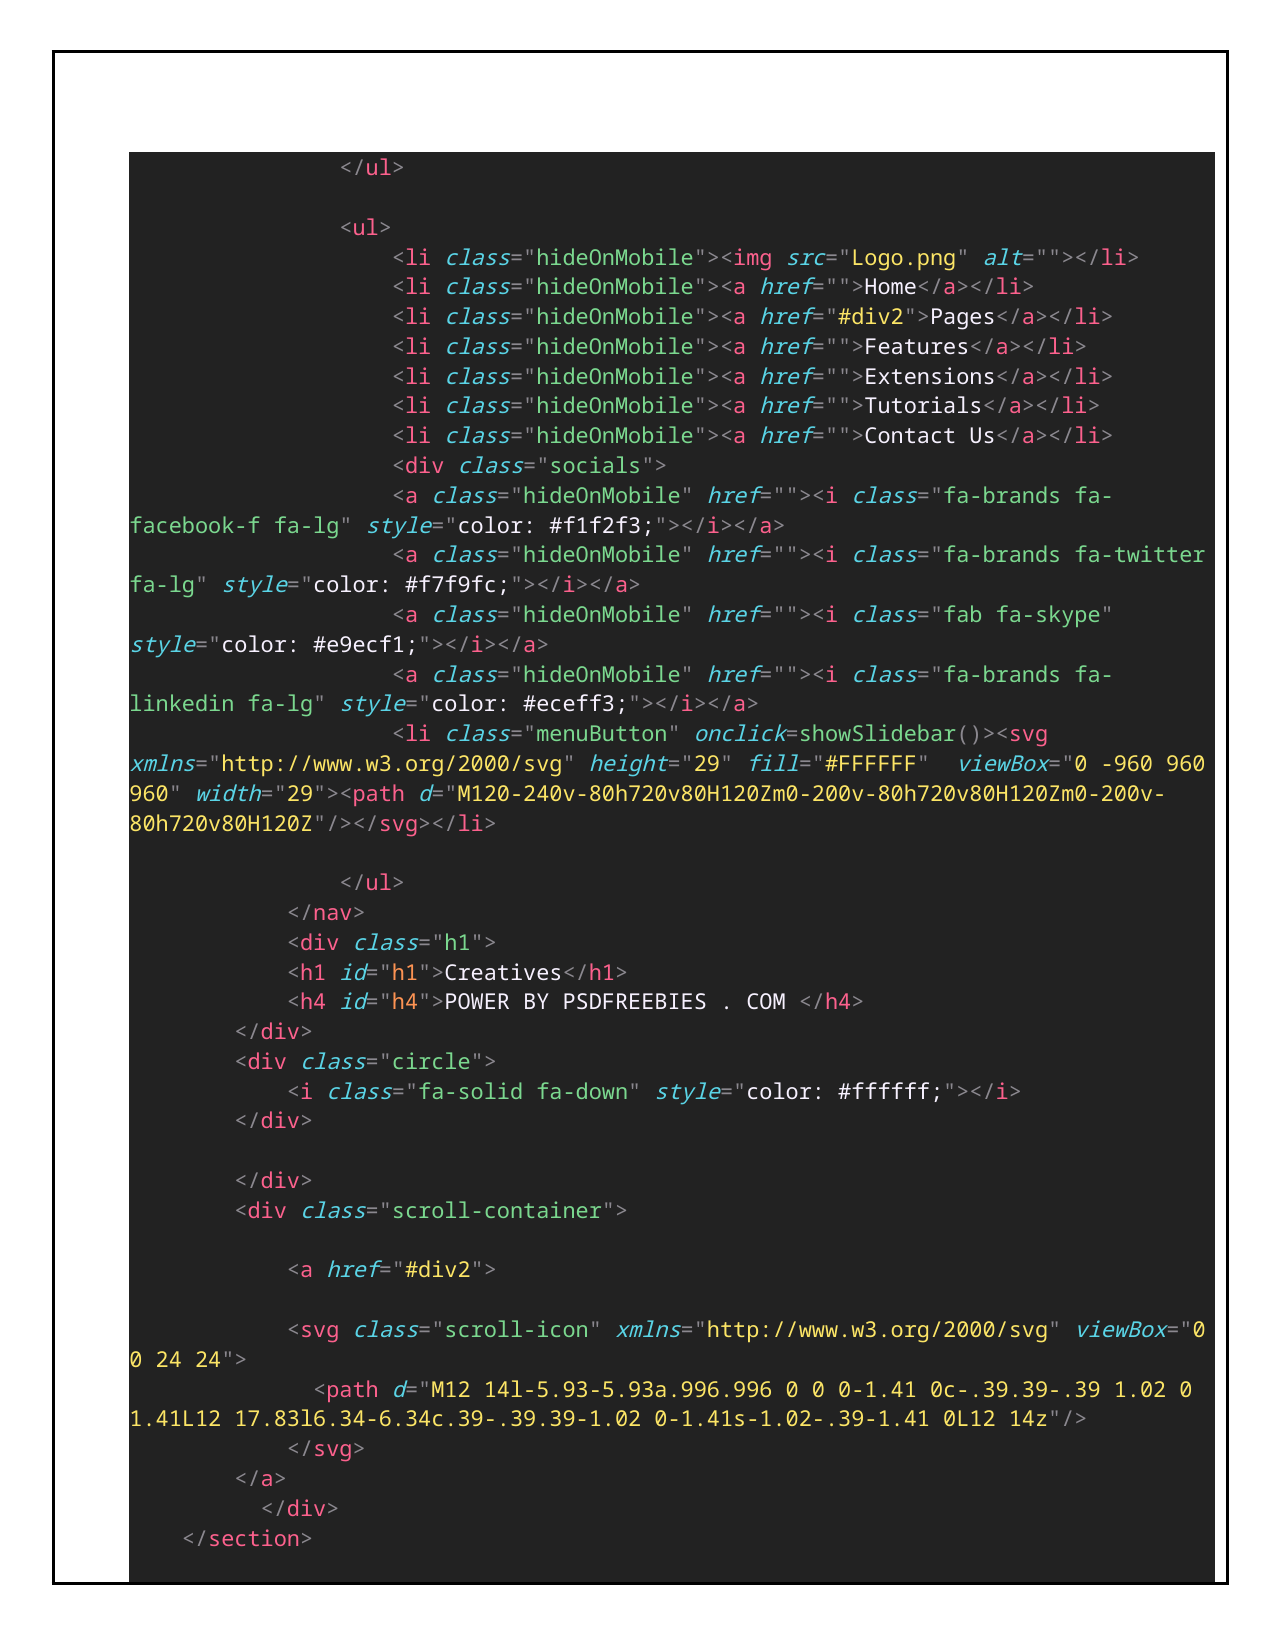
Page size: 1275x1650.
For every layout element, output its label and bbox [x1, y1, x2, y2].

table_cell [55, 53, 1226, 1582]
